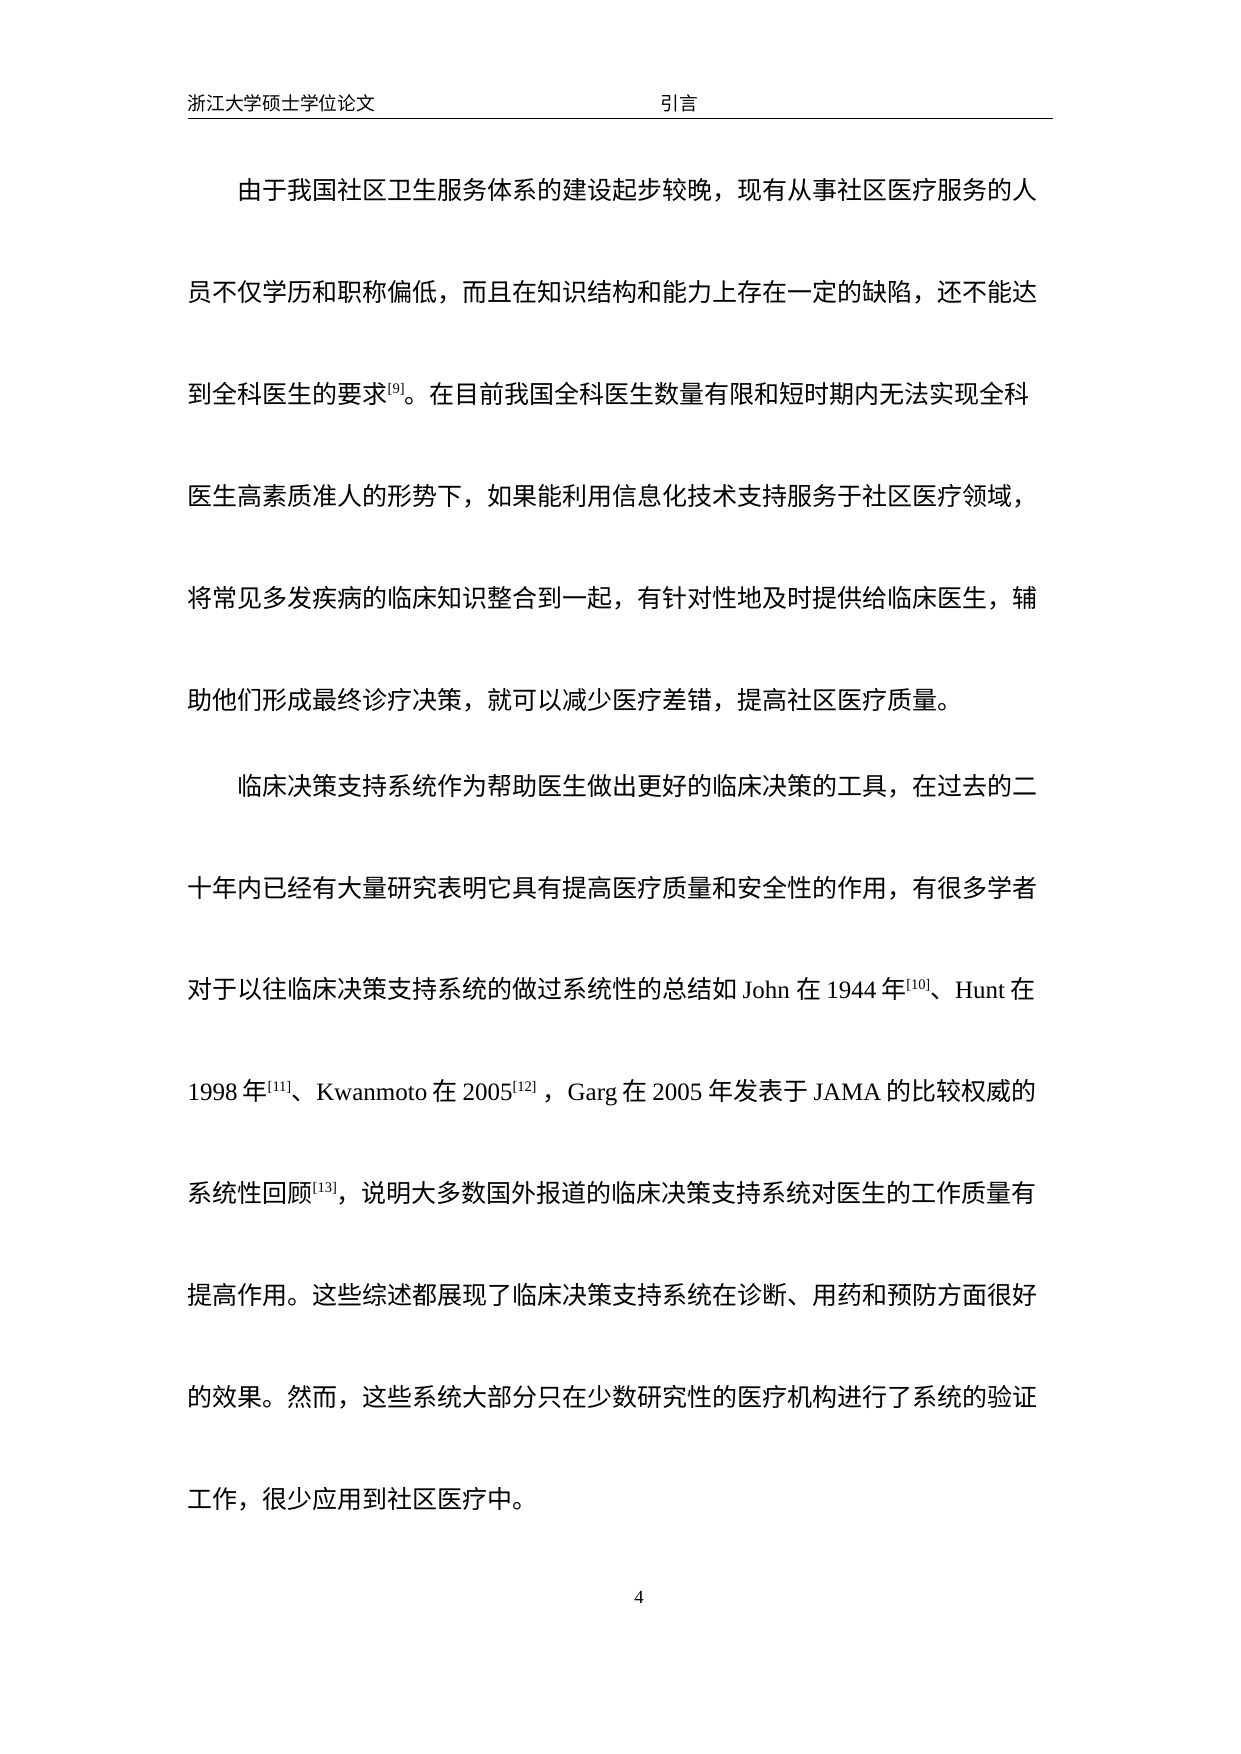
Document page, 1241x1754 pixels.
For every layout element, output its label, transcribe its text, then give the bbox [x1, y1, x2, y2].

text 临床决策支持系统作为帮助医生做出更好的临床决策的工具，在过去的二十年内已经有大量研究表明它具有提高医疗质量和安全性的作用，有很多学者对于以往临床决策支持系统的做过系统性的总结如John 在1944年[10]、Hunt在1998年[11]、Kwanmoto在2005[12] ，Garg在2005 年发表于JAMA 的比较权威的系统性回顾[13]，说明大多数国外报道的临床决策支持系统对医生的工作质量有提高作用。这些综述都展现了临床决策支持系统在诊断、用药和预防方面很好的效果。然而，这些系统大部分只在少数研究性的医疗机构进行了系统的验证工作，很少应用到社区医疗中。 [187, 750, 1053, 1531]
text 由于我国社区卫生服务体系的建设起步较晚，现有从事社区医疗服务的人员不仅学历和职称偏低，而且在知识结构和能力上存在一定的缺陷，还不能达到全科医生的要求[9]。在目前我国全科医生数量有限和短时期内无法实现全科医生高素质准人的形势下，如果能利用信息化技术支持服务于社区医疗领域，将常见多发疾病的临床知识整合到一起，有针对性地及时提供给临床医生，辅助他们形成最终诊疗决策，就可以减少医疗差错，提高社区医疗质量。 [187, 155, 1053, 732]
